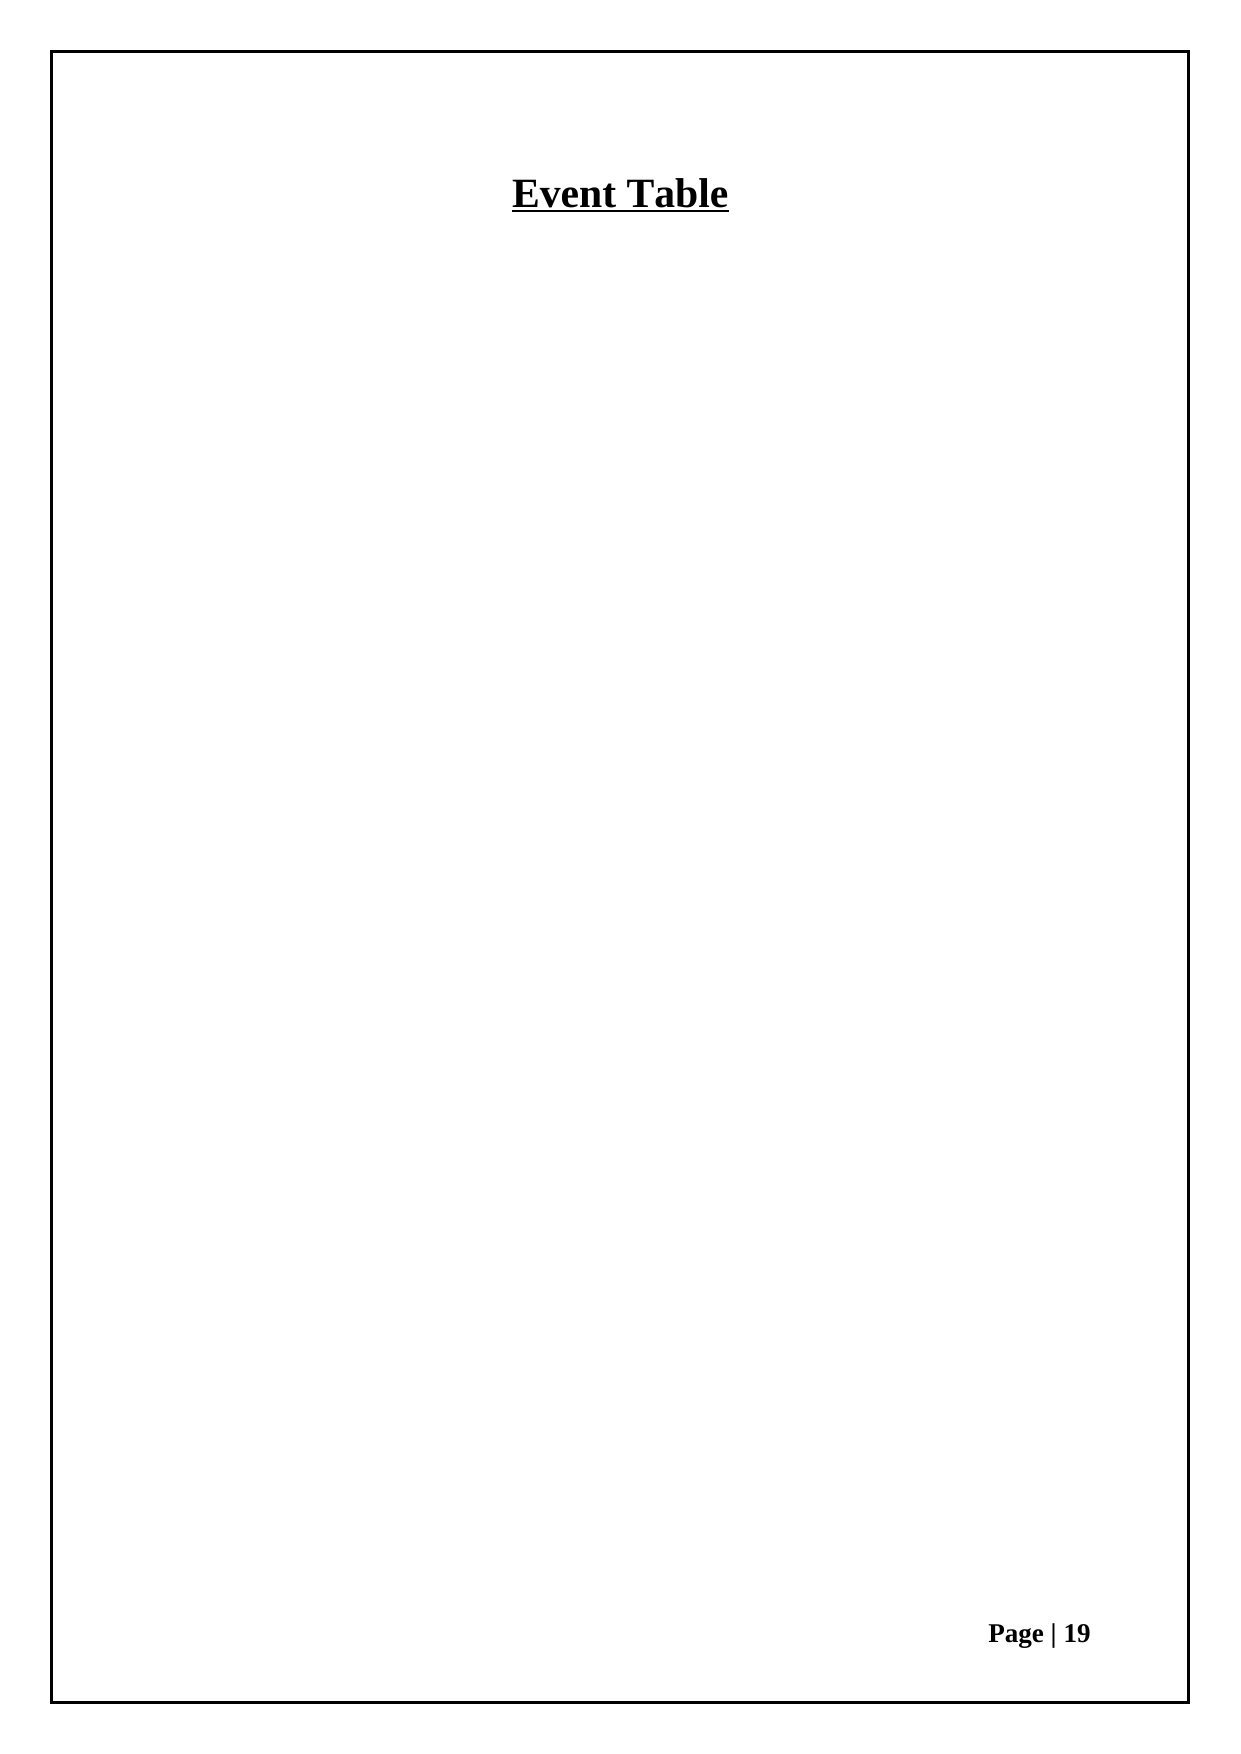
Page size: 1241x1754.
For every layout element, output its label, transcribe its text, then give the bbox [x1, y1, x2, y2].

text Event Table [150, 168, 1090, 216]
